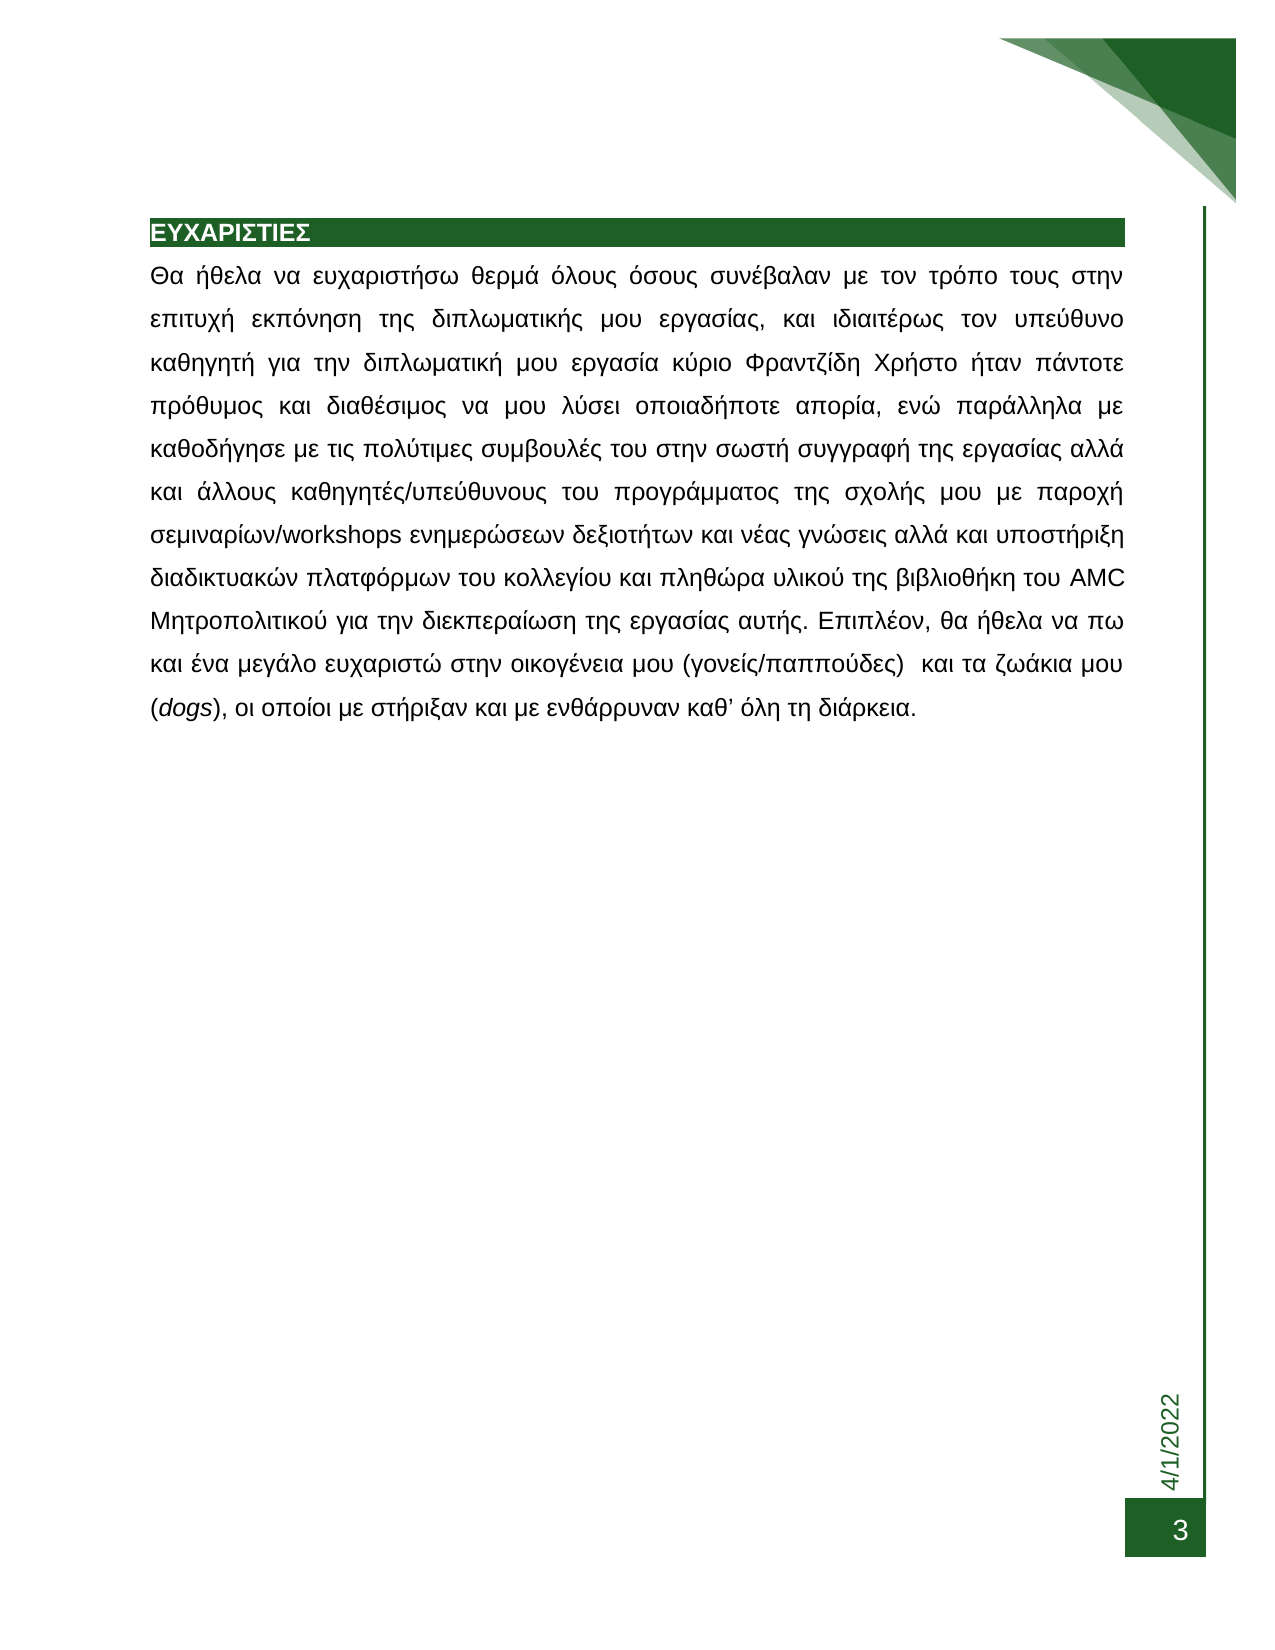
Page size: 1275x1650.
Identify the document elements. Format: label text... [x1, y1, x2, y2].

subtitle ΕΥΧΑΡΙΣΤΙΕΣ [150, 218, 1125, 247]
text Θα ήθελα να ευχαριστήσω θερμά όλους όσους συνέβαλαν με τον τρόπο τους στην επιτυχή εκπόνηση της διπλωματικής μου εργασίας, και ιδιαιτέρως τον υπεύθυνο καθηγητή για την διπλωματική μου εργασία κύριο Φραντζίδη Χρήστο ήταν πάντοτε πρόθυμος και διαθέσιμος να μου λύσει οποιαδήποτε απορία, ενώ παράλληλα με καθοδήγησε με τις πολύτιμες συμβουλές του στην σωστή συγγραφή της εργασίας αλλά και άλλους καθηγητές/υπεύθυνους του προγράμματος της σχολής μου με παροχή σεμιναρίων/workshops ενημερώσεων δεξιοτήτων και νέας γνώσεις αλλά και υποστήριξη διαδικτυακών πλατφόρμων του κολλεγίου και πληθώρα υλικού της βιβλιοθήκη του AMC Μητροπολιτικού για την διεκπεραίωση της εργασίας αυτής. Επιπλέον, θα ήθελα να πω και ένα μεγάλο ευχαριστώ στην οικογένεια μου (γονείς/παππούδες) και τα ζωάκια μου (dogs), οι οποίοι με στήριξαν και με ενθάρρυναν καθ’ όλη τη διάρκεια. [150, 261, 1125, 721]
picture [997, 38, 1236, 204]
